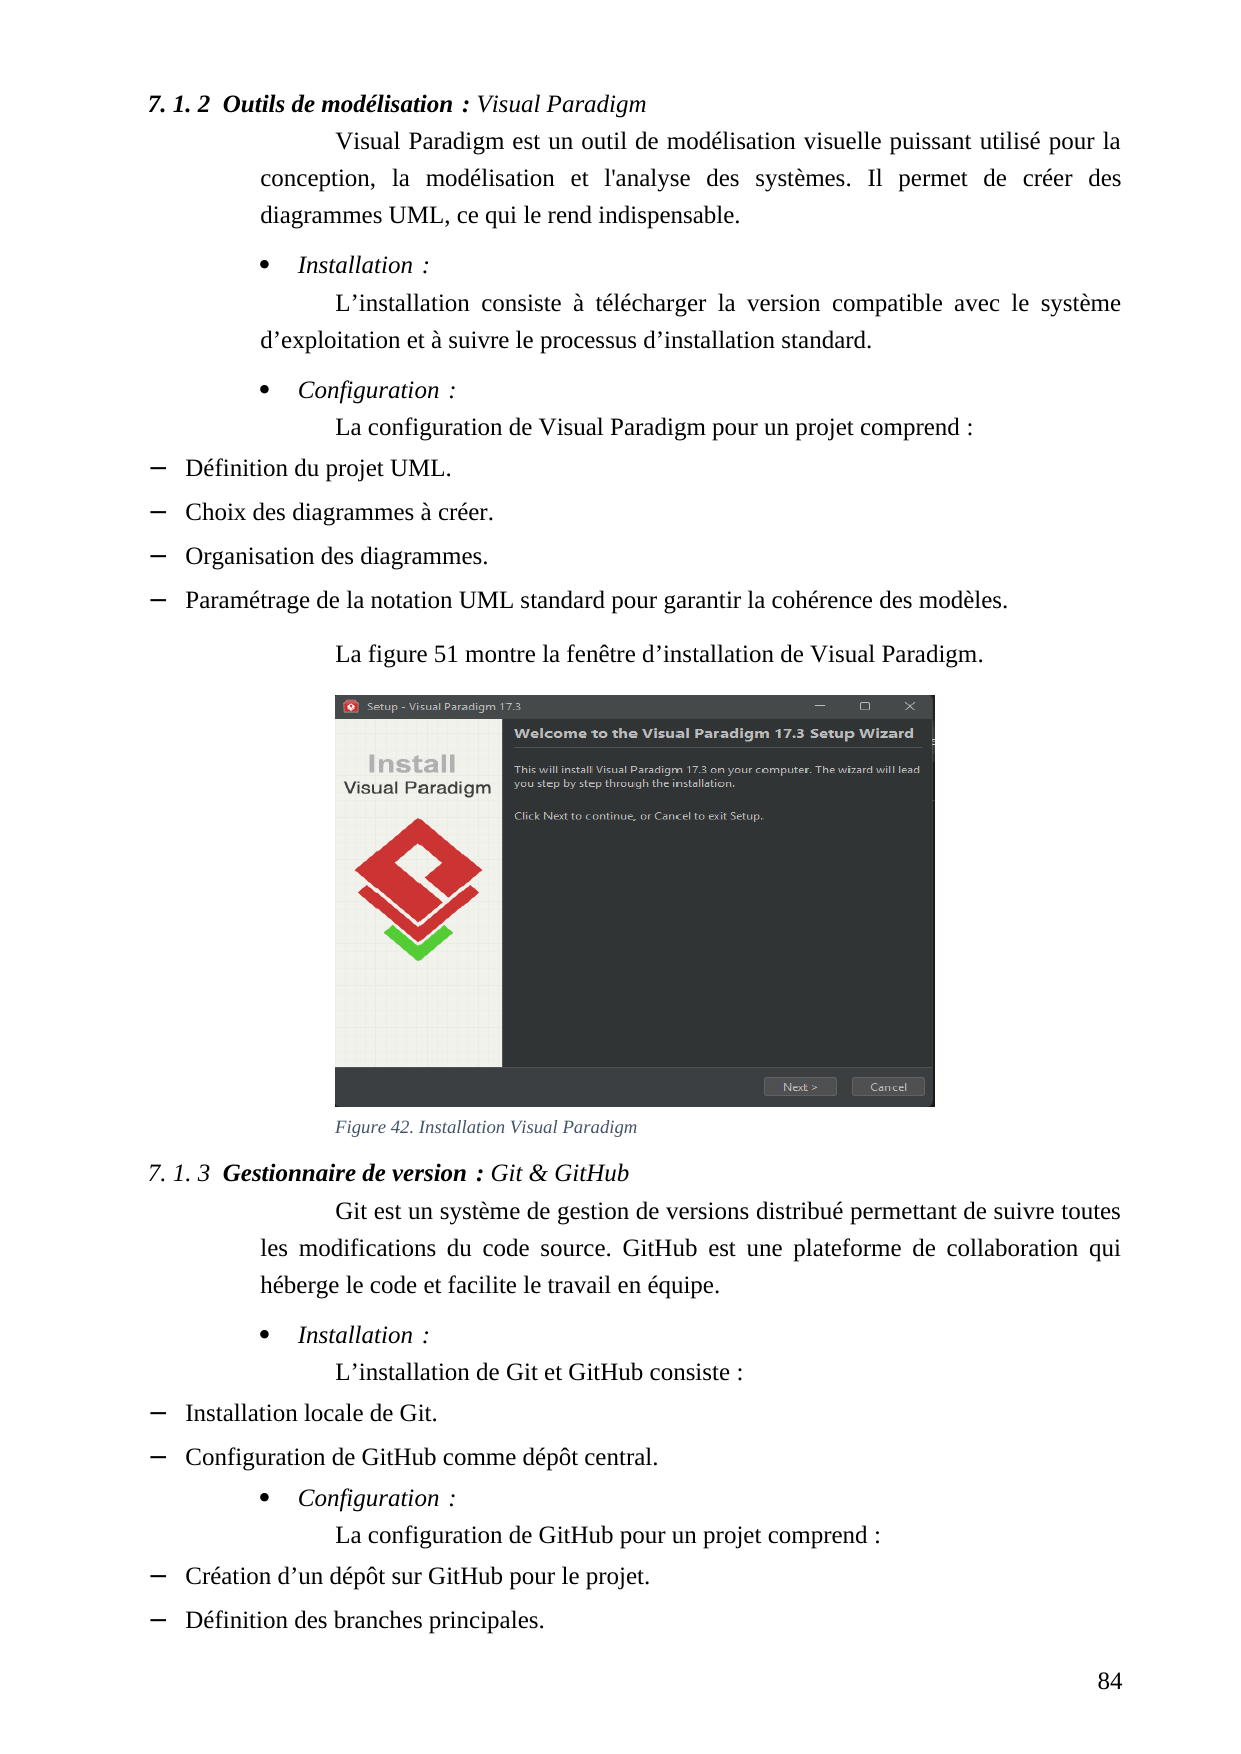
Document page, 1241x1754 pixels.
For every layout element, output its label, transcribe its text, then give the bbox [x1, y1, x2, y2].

list Installation : [260, 250, 1122, 279]
list Configuration : [260, 375, 1122, 403]
text La configuration de Visual Paradigm pour un projet comprend : [260, 412, 1122, 441]
text La configuration de GitHub pour un projet comprend : [260, 1521, 1122, 1549]
list Création d’un dépôt sur GitHub pour le projet. [148, 1558, 1122, 1592]
list Paramétrage de la notation UML standard pour garantir la cohérence des modèles. [148, 582, 1122, 616]
list Installation locale de Git. [148, 1395, 1122, 1429]
text L’installation consiste à télécharger la version compatible avec le système d’exploitation et à suivre le processus d’installation standard. [260, 288, 1122, 354]
text Outils de modélisation : Visual Paradigm [148, 89, 1122, 117]
list Choix des diagrammes à créer. [148, 493, 1122, 528]
list Configuration de GitHub comme dépôt central. [148, 1439, 1122, 1473]
list Installation : [260, 1320, 1122, 1349]
text L’installation de Git et GitHub consiste : [260, 1357, 1122, 1386]
list Définition du projet UML. [148, 449, 1122, 483]
text La figure 51 montre la fenêtre d’installation de Visual Paradigm. [260, 639, 1122, 668]
picture [335, 695, 935, 1107]
list Définition des branches principales. [148, 1602, 1122, 1636]
text Git est un système de gestion de versions distribué permettant de suivre toutes les modifications du code source. GitHub est une plateforme de collaboration qui héberge le code et facilite le travail en équipe. [260, 1196, 1122, 1299]
text Visual Paradigm est un outil de modélisation visuelle puissant utilisé pour la conception, la modélisation et l'analyse des systèmes. Il permet de créer des diagrammes UML, ce qui le rend indispensable. [260, 126, 1122, 229]
list Organisation des diagrammes. [148, 538, 1122, 572]
list Configuration : [260, 1483, 1122, 1512]
